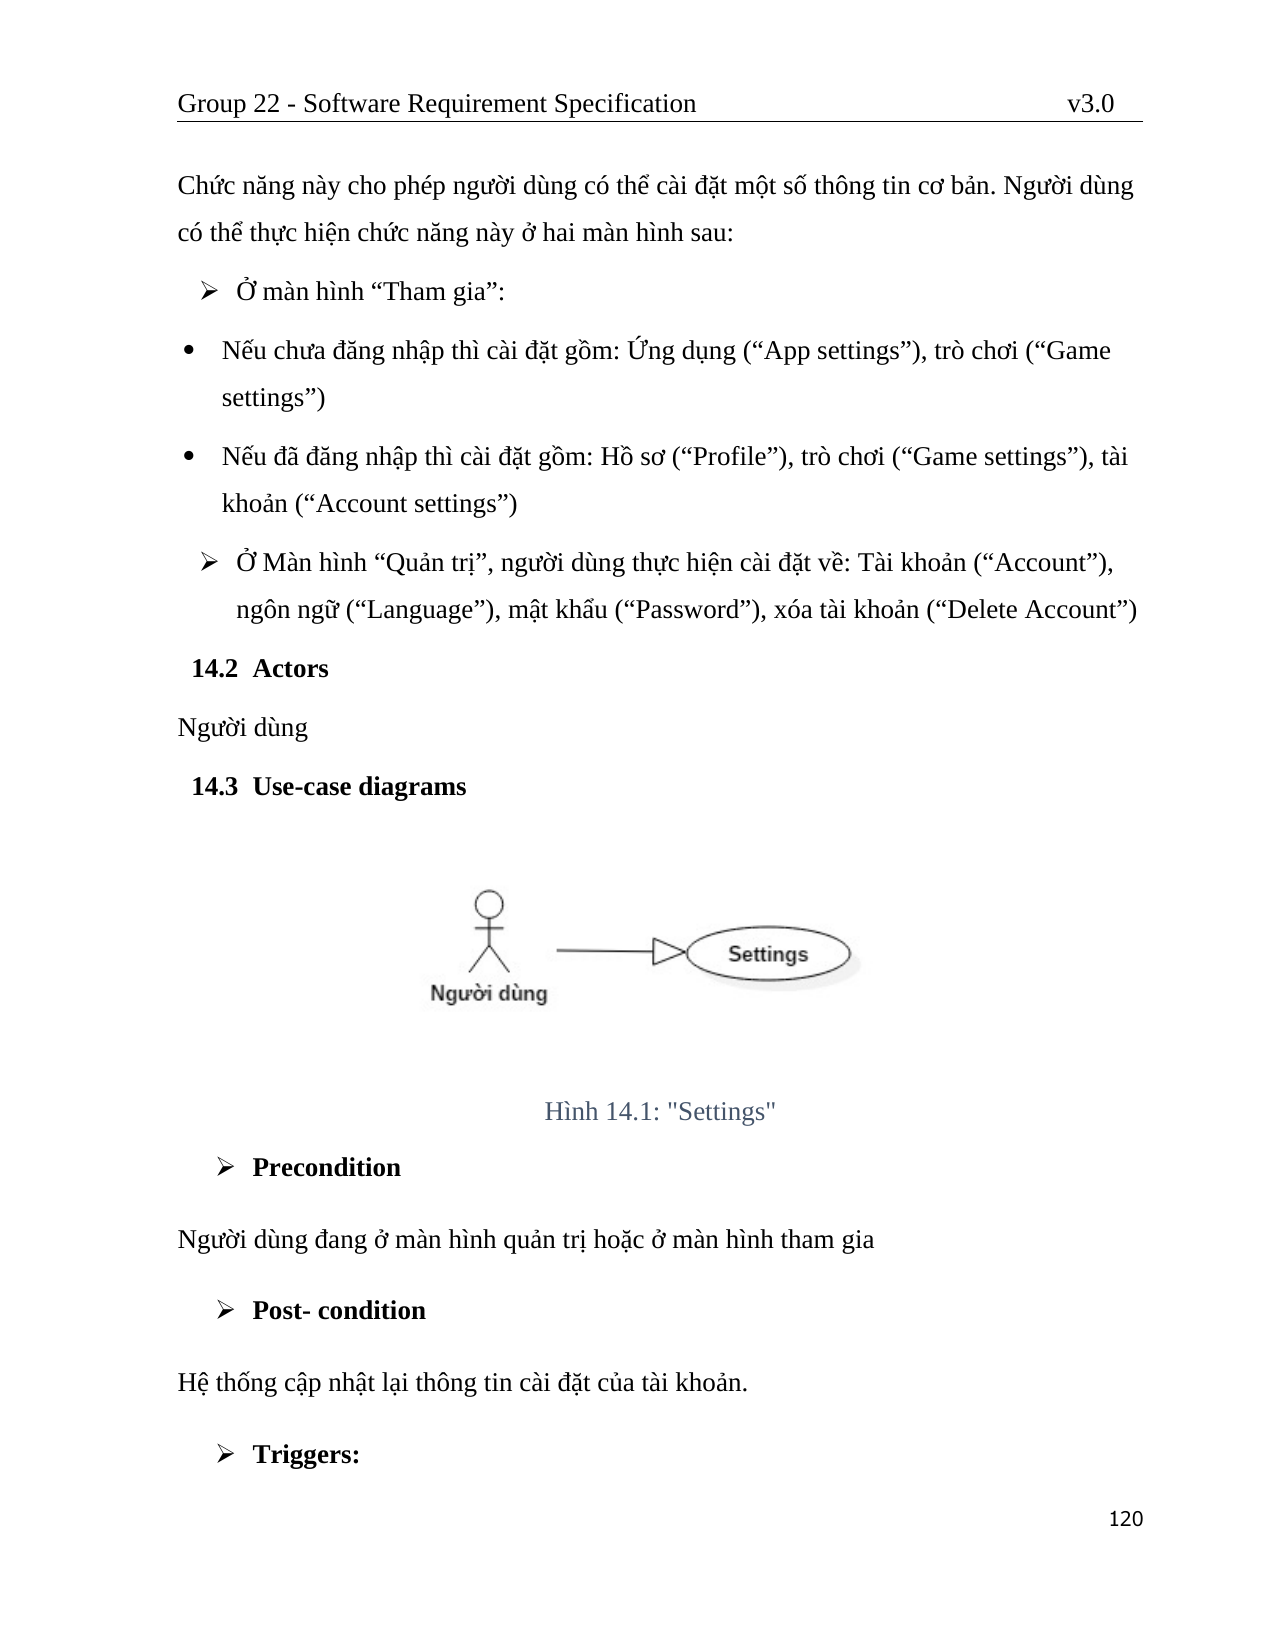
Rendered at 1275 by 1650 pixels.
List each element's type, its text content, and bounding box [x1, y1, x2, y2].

text Người dùng [177, 711, 1143, 742]
list Ở màn hình “Tham gia”: [199, 275, 1143, 306]
text Chức năng này cho phép người dùng có thể cài đặt một số thông tin cơ bản. Người dùng có thể thực hiện chức năng này ở hai màn hình sau: [177, 169, 1143, 247]
list Nếu đã đăng nhập thì cài đặt gồm: Hồ sơ (“Profile”), trò chơi (“Game settings”), tài khoản (“Account settings”) [184, 440, 1143, 518]
list Triggers: [215, 1438, 1143, 1469]
list Ở Màn hình “Quản trị”, người dùng thực hiện cài đặt về: Tài khoản (“Account”), ngôn ngữ (“Language”), mật khẩu (“Password”), xóa tài khoản (“Delete Account”) [199, 546, 1143, 624]
text Hình 14.1: "Settings" [177, 1095, 1143, 1126]
picture [408, 874, 913, 1076]
list Actors [215, 652, 1143, 683]
list Use-case diagrams [215, 770, 1143, 801]
list Nếu chưa đăng nhập thì cài đặt gồm: Ứng dụng (“App settings”), trò chơi (“Game settings”) [184, 334, 1143, 412]
text Người dùng đang ở màn hình quản trị hoặc ở màn hình tham gia [177, 1223, 1143, 1254]
list Post- condition [215, 1294, 1143, 1326]
text Hệ thống cập nhật lại thông tin cài đặt của tài khoản. [177, 1366, 1143, 1397]
list Precondition [215, 1151, 1143, 1182]
